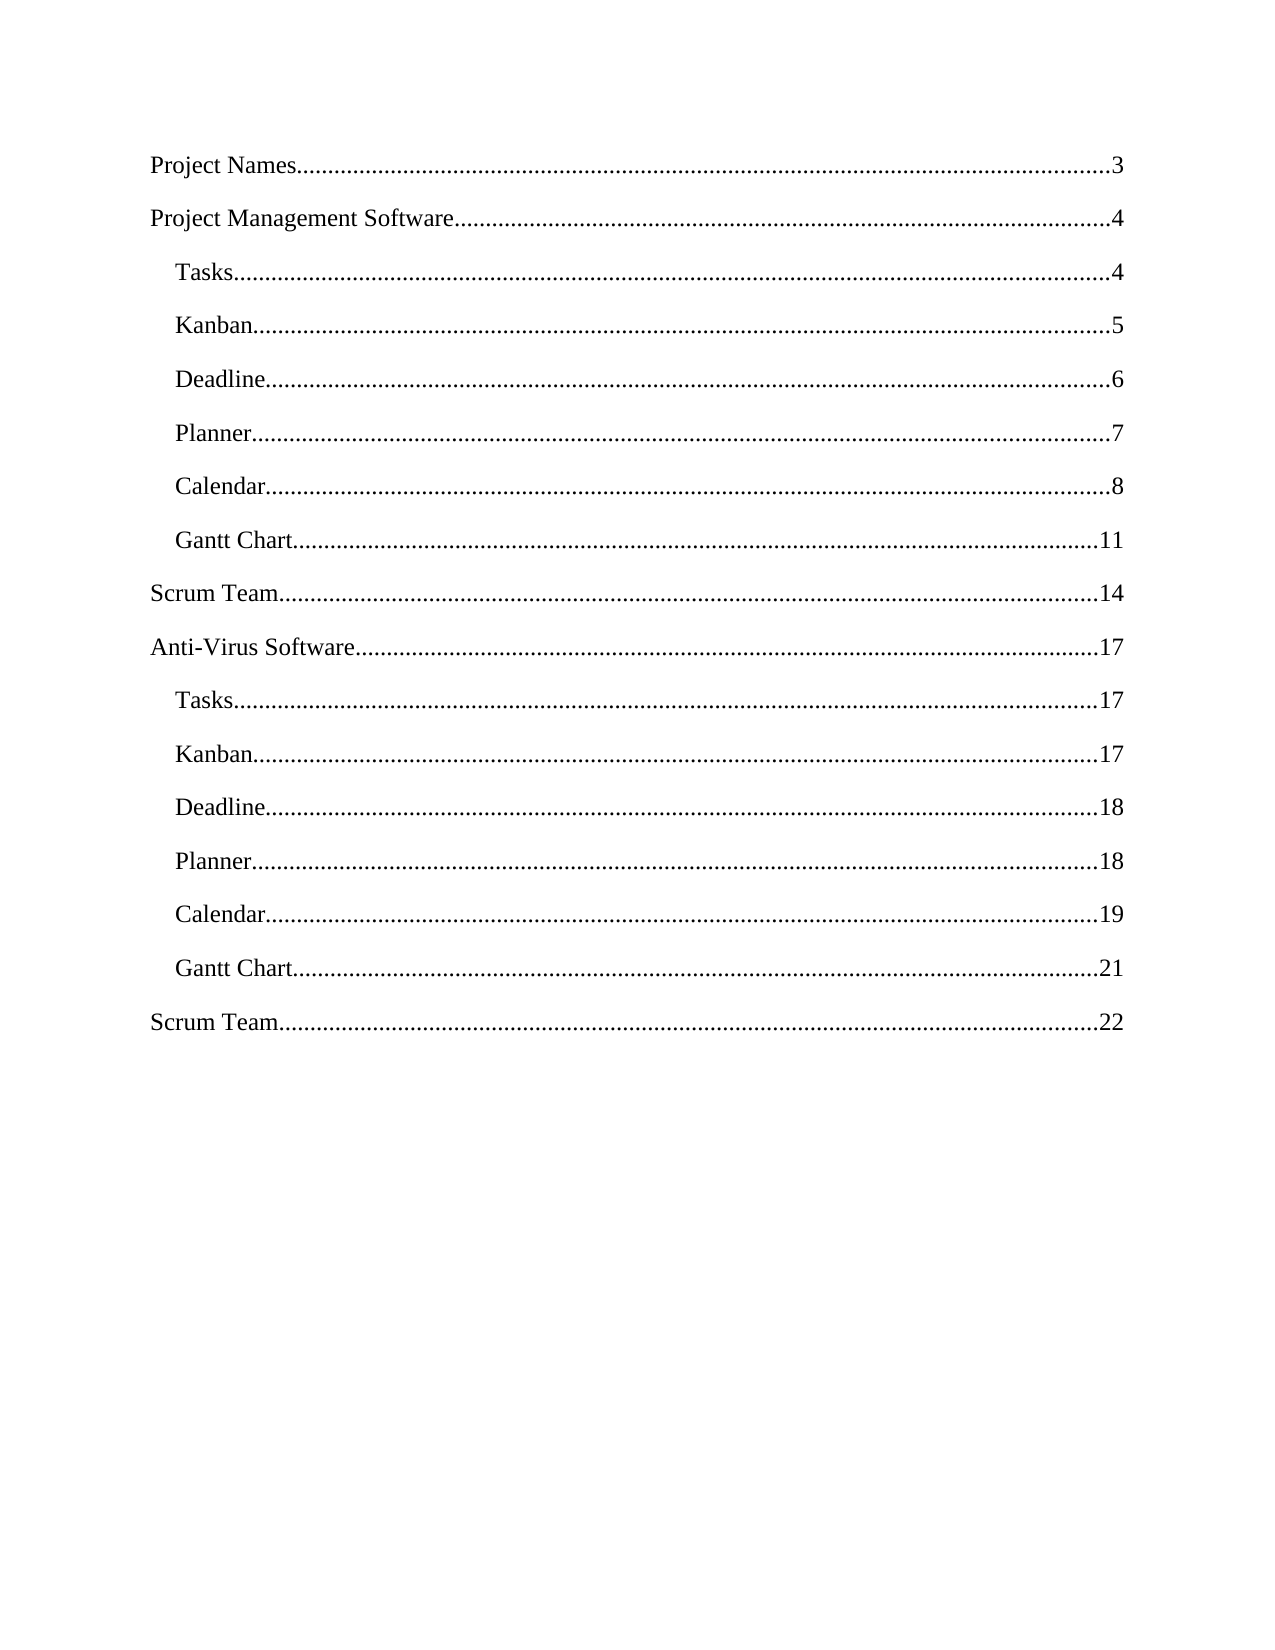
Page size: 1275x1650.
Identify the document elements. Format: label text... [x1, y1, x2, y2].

text Project Names 3 [150, 150, 1125, 179]
text Calendar 8 [175, 471, 1125, 500]
text Kanban 5 [175, 311, 1125, 339]
text Anti-Virus Software 17 [150, 632, 1125, 661]
text Deadline 6 [175, 364, 1125, 393]
text Planner 7 [175, 418, 1125, 446]
text Gantt Chart 21 [175, 953, 1125, 982]
text Calendar 19 [175, 899, 1125, 928]
text Project Management Software 4 [150, 203, 1125, 232]
text Tasks 4 [175, 257, 1125, 286]
text Deadline 18 [175, 792, 1125, 821]
text Tasks 17 [175, 685, 1125, 714]
text Planner 18 [175, 846, 1125, 875]
text Gantt Chart 11 [175, 525, 1125, 553]
text Scrum Team 22 [150, 1007, 1125, 1035]
text Kanban 17 [175, 739, 1125, 768]
text Scrum Team 14 [150, 578, 1125, 607]
